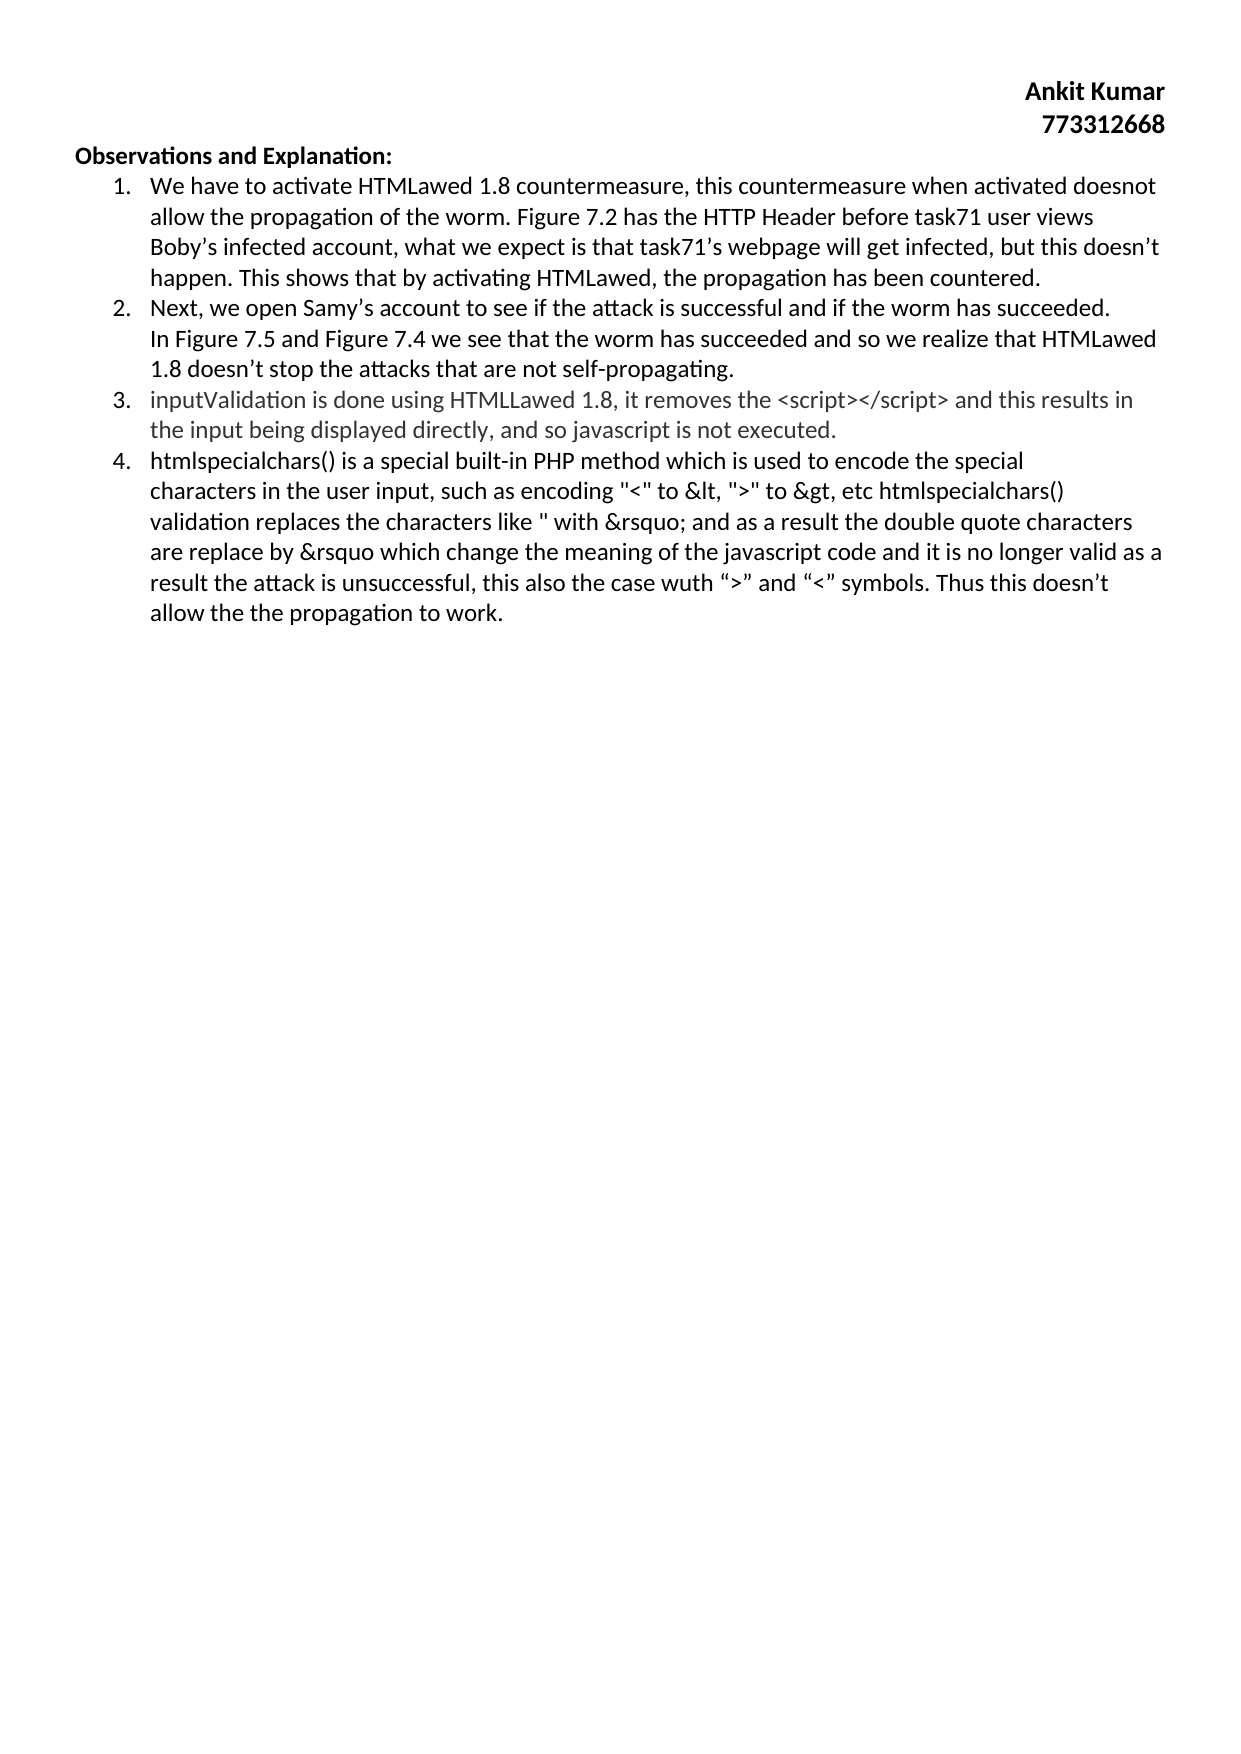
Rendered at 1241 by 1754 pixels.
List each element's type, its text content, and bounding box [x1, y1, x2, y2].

text characters in the user input, such as encoding "<" to &lt, ">" to &gt, etc htmlspecialchars() validation replaces the characters like " with &rsquo; and as a result the double quote characters are replace by &rsquo which change the meaning of the javascript code and it is no longer valid as a result the attack is unsuccessful, this also the case wuth “>” and “<” symbols. Thus this doesn’t allow the the propagation to work. [150, 476, 1165, 628]
text Observations and Explanation: [75, 140, 1165, 170]
list htmlspecialchars() is a special built-in PHP method which is used to encode the special [112, 445, 1165, 476]
list We have to activate HTMLawed 1.8 countermeasure, this countermeasure when activated doesnot allow the propagation of the worm. Figure 7.2 has the HTTP Header before task71 user views Boby’s infected account, what we expect is that task71’s webpage will get infected, but this doesn’t happen. This shows that by activating HTMLawed, the propagation has been countered. [112, 170, 1165, 292]
list Next, we open Samy’s account to see if the attack is successful and if the worm has succeeded. [112, 292, 1165, 323]
text In Figure 7.5 and Figure 7.4 we see that the worm has succeeded and so we realize that HTMLawed 1.8 doesn’t stop the attacks that are not self-propagating. [150, 323, 1165, 384]
list inputValidation is done using HTMLLawed 1.8, it removes the <script></script> and this results in the input being displayed directly, and so javascript is not executed. [112, 384, 1165, 445]
